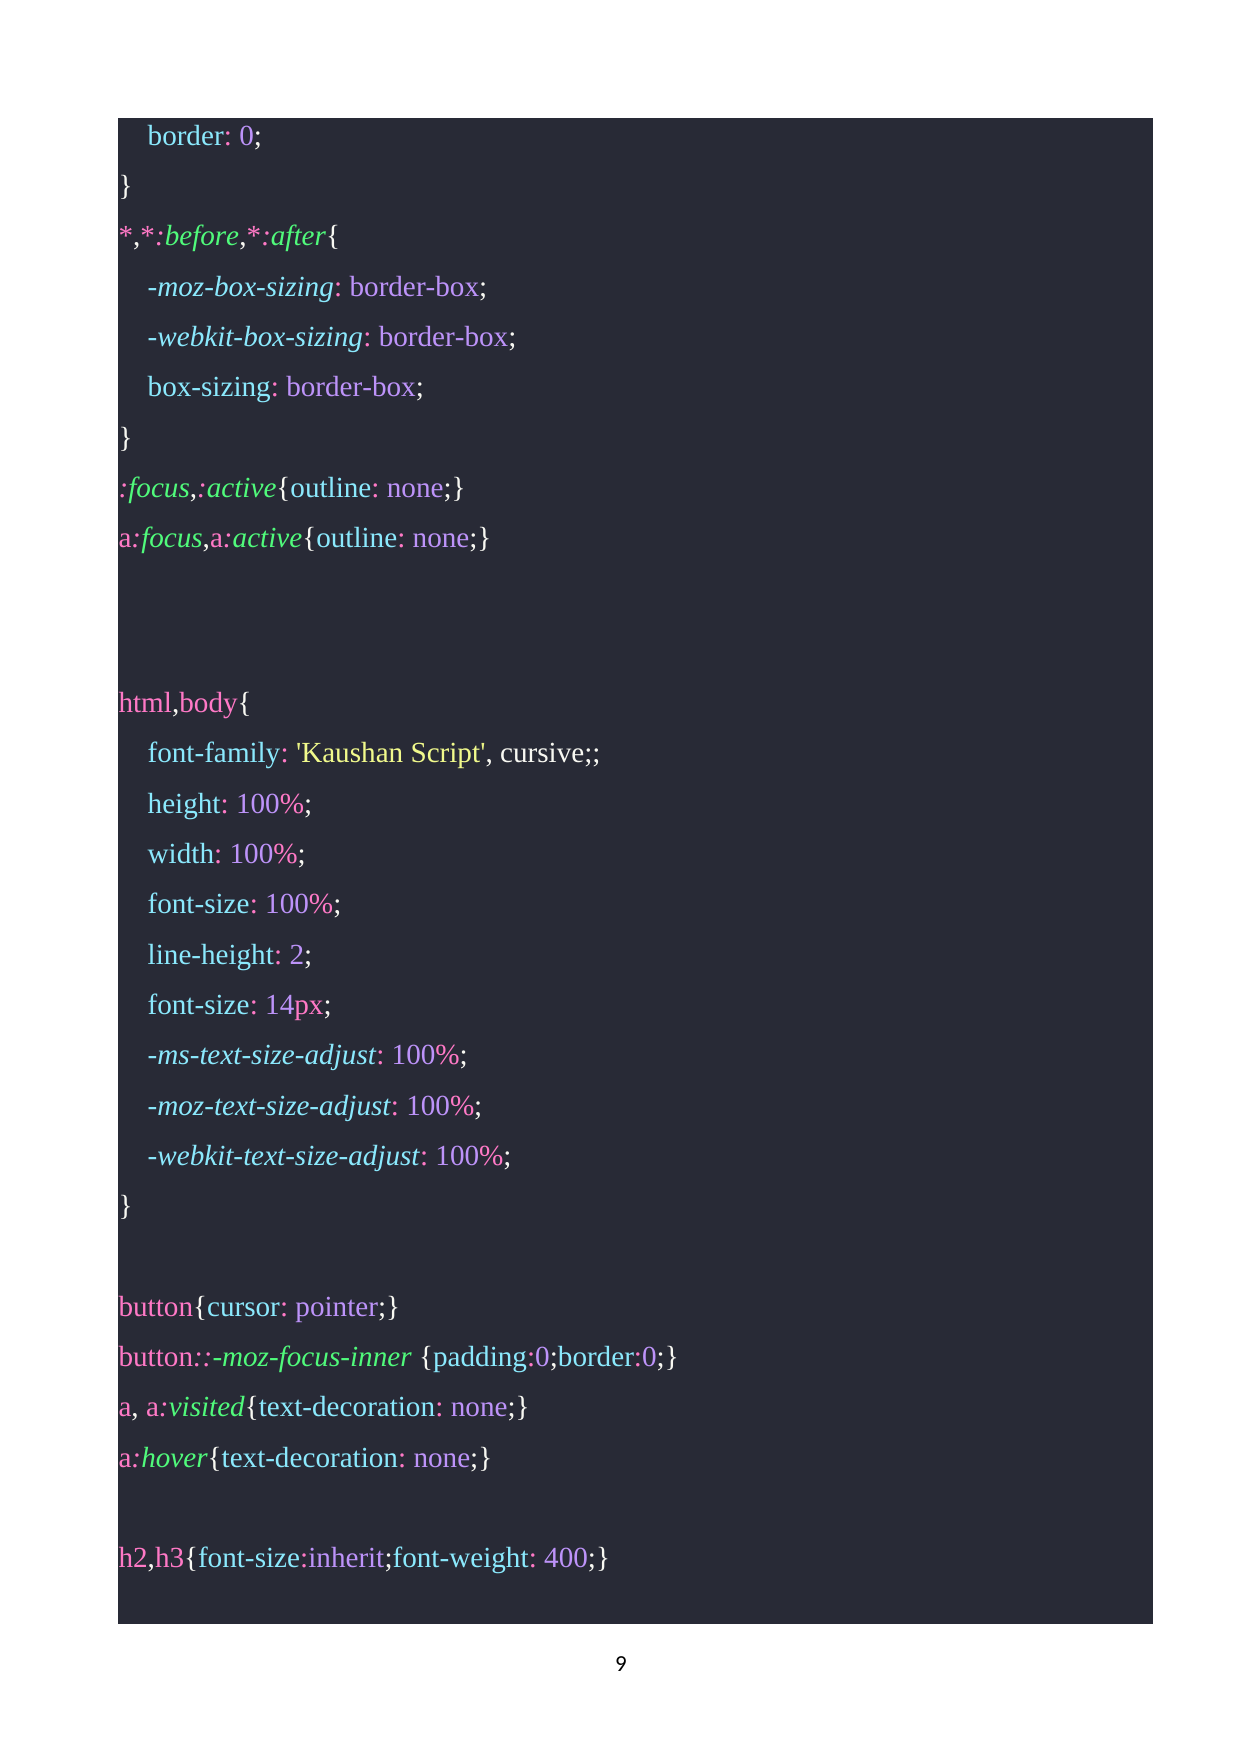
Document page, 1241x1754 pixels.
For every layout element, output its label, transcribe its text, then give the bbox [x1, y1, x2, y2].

text font-size: 14px; [118, 987, 1153, 1021]
text line-height: 2; [118, 937, 1153, 970]
text } [118, 420, 1153, 453]
text html,body{ [118, 685, 1153, 719]
text height: 100%; [118, 786, 1153, 819]
text -moz-text-size-adjust: 100%; [118, 1088, 1153, 1121]
text -webkit-box-sizing: border-box; [118, 319, 1153, 353]
text a:focus,a:active{outline: none;} [118, 520, 1153, 554]
text -moz-box-sizing: border-box; [118, 269, 1153, 302]
text -ms-text-size-adjust: 100%; [118, 1037, 1153, 1071]
text button{cursor: pointer;} [118, 1289, 1153, 1322]
text -webkit-text-size-adjust: 100%; [118, 1138, 1153, 1172]
text font-family: 'Kaushan Script', cursive;; [118, 736, 1153, 769]
text border: 0; [118, 118, 1153, 151]
text *,*:before,*:after{ [118, 218, 1153, 252]
text } [118, 168, 1153, 202]
text font-size: 100%; [118, 886, 1153, 920]
text box-sizing: border-box; [118, 369, 1153, 403]
text } [118, 1188, 1153, 1222]
text a:hover{text-decoration: none;} [118, 1440, 1153, 1473]
text button::-moz-focus-inner {padding:0;border:0;} [118, 1339, 1153, 1373]
text width: 100%; [118, 836, 1153, 870]
text a, a:visited{text-decoration: none;} [118, 1389, 1153, 1423]
text h2,h3{font-size:inherit;font-weight: 400;} [118, 1541, 1153, 1574]
text :focus,:active{outline: none;} [118, 470, 1153, 504]
